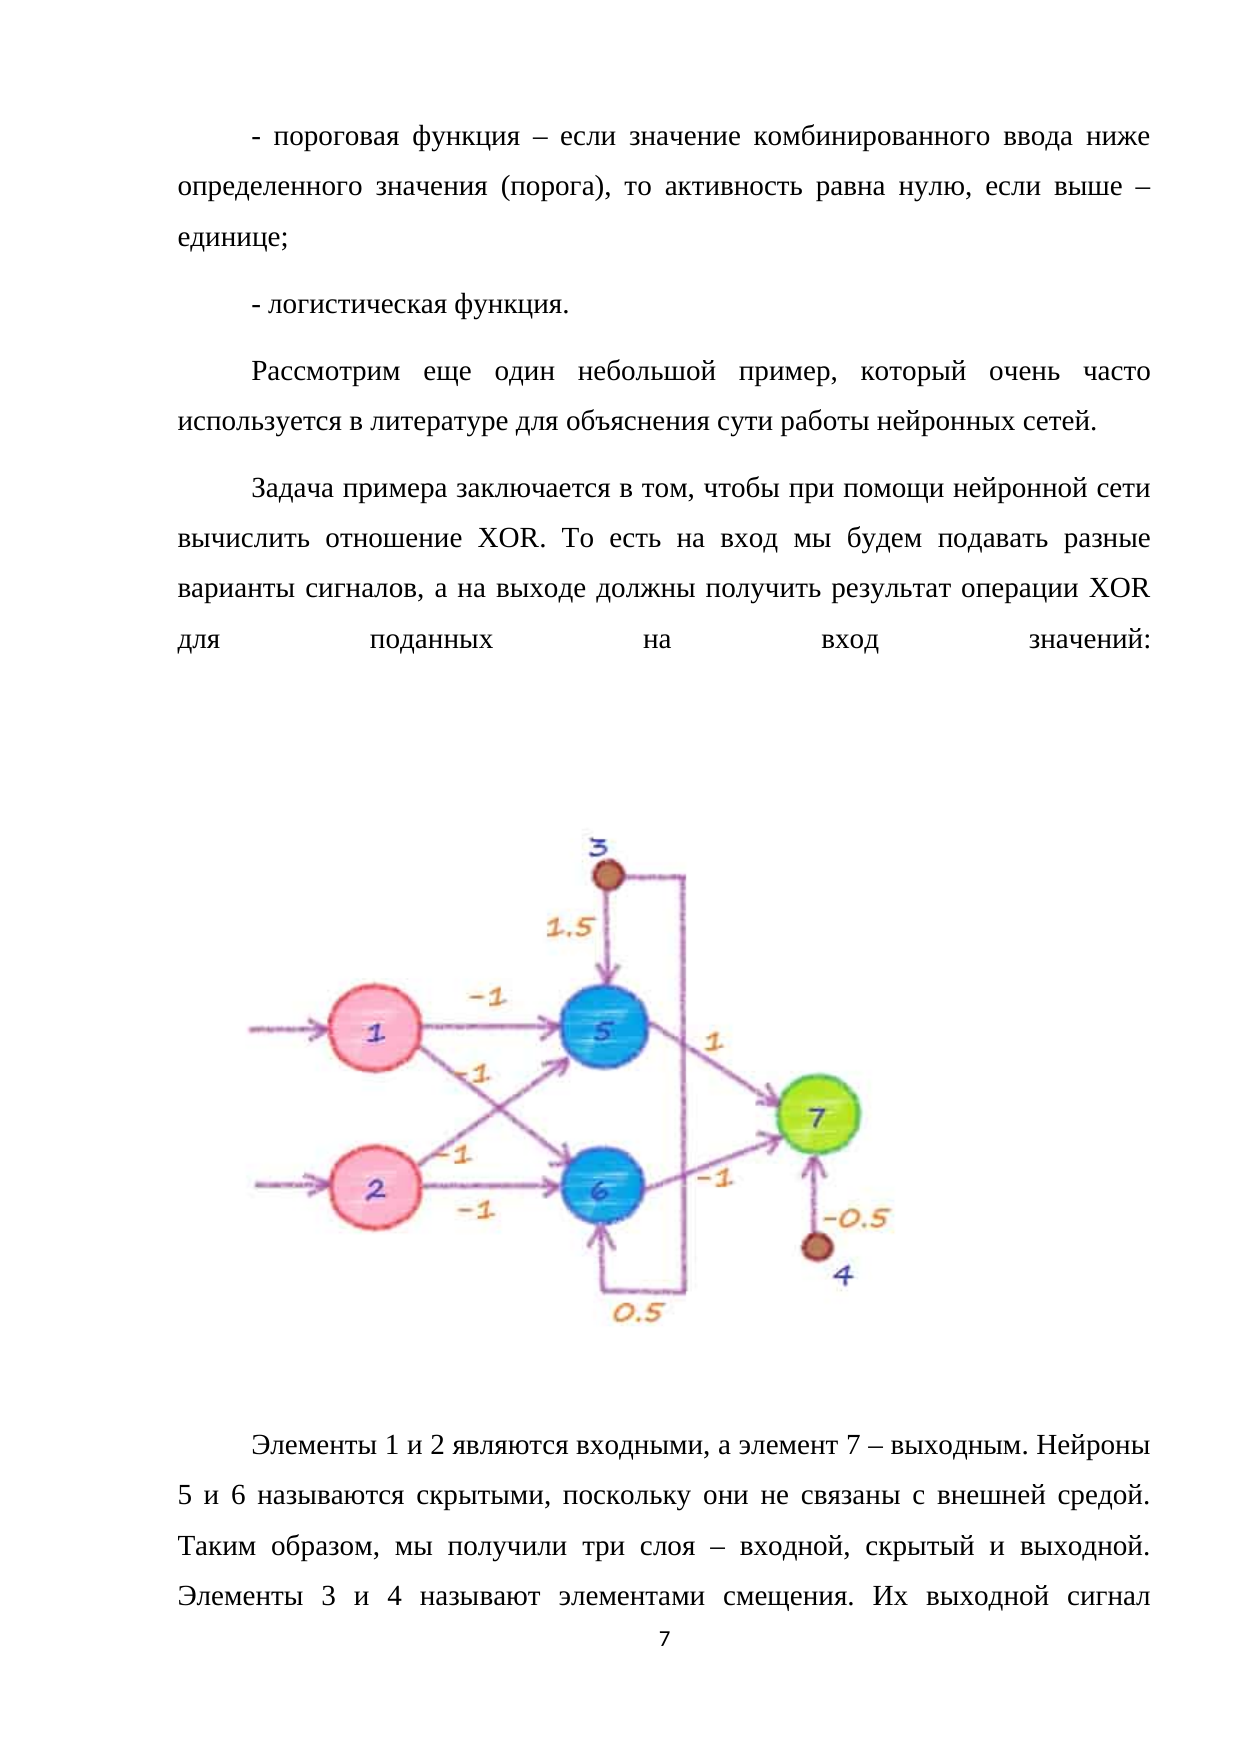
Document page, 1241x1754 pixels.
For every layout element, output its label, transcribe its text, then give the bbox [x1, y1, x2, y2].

text - логистическая функция. [177, 286, 1152, 319]
text Рассмотрим еще один небольшой пример, который очень часто используется в литературе для объяснения сути работы нейронных сетей. [177, 353, 1152, 437]
text Задача примера заключается в том, чтобы при помощи нейронной сети вычислить отношение XOR. То есть на вход мы будем подавать разные варианты сигналов, а на выходе должны получить результат операции XOR для поданных на вход значений: [177, 470, 1152, 696]
text - пороговая функция – если значение комбинированного ввода ниже определенного значения (порога), то активность равна нулю, если выше –единице; [177, 118, 1152, 252]
picture [177, 794, 1152, 1377]
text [177, 1377, 1152, 1611]
